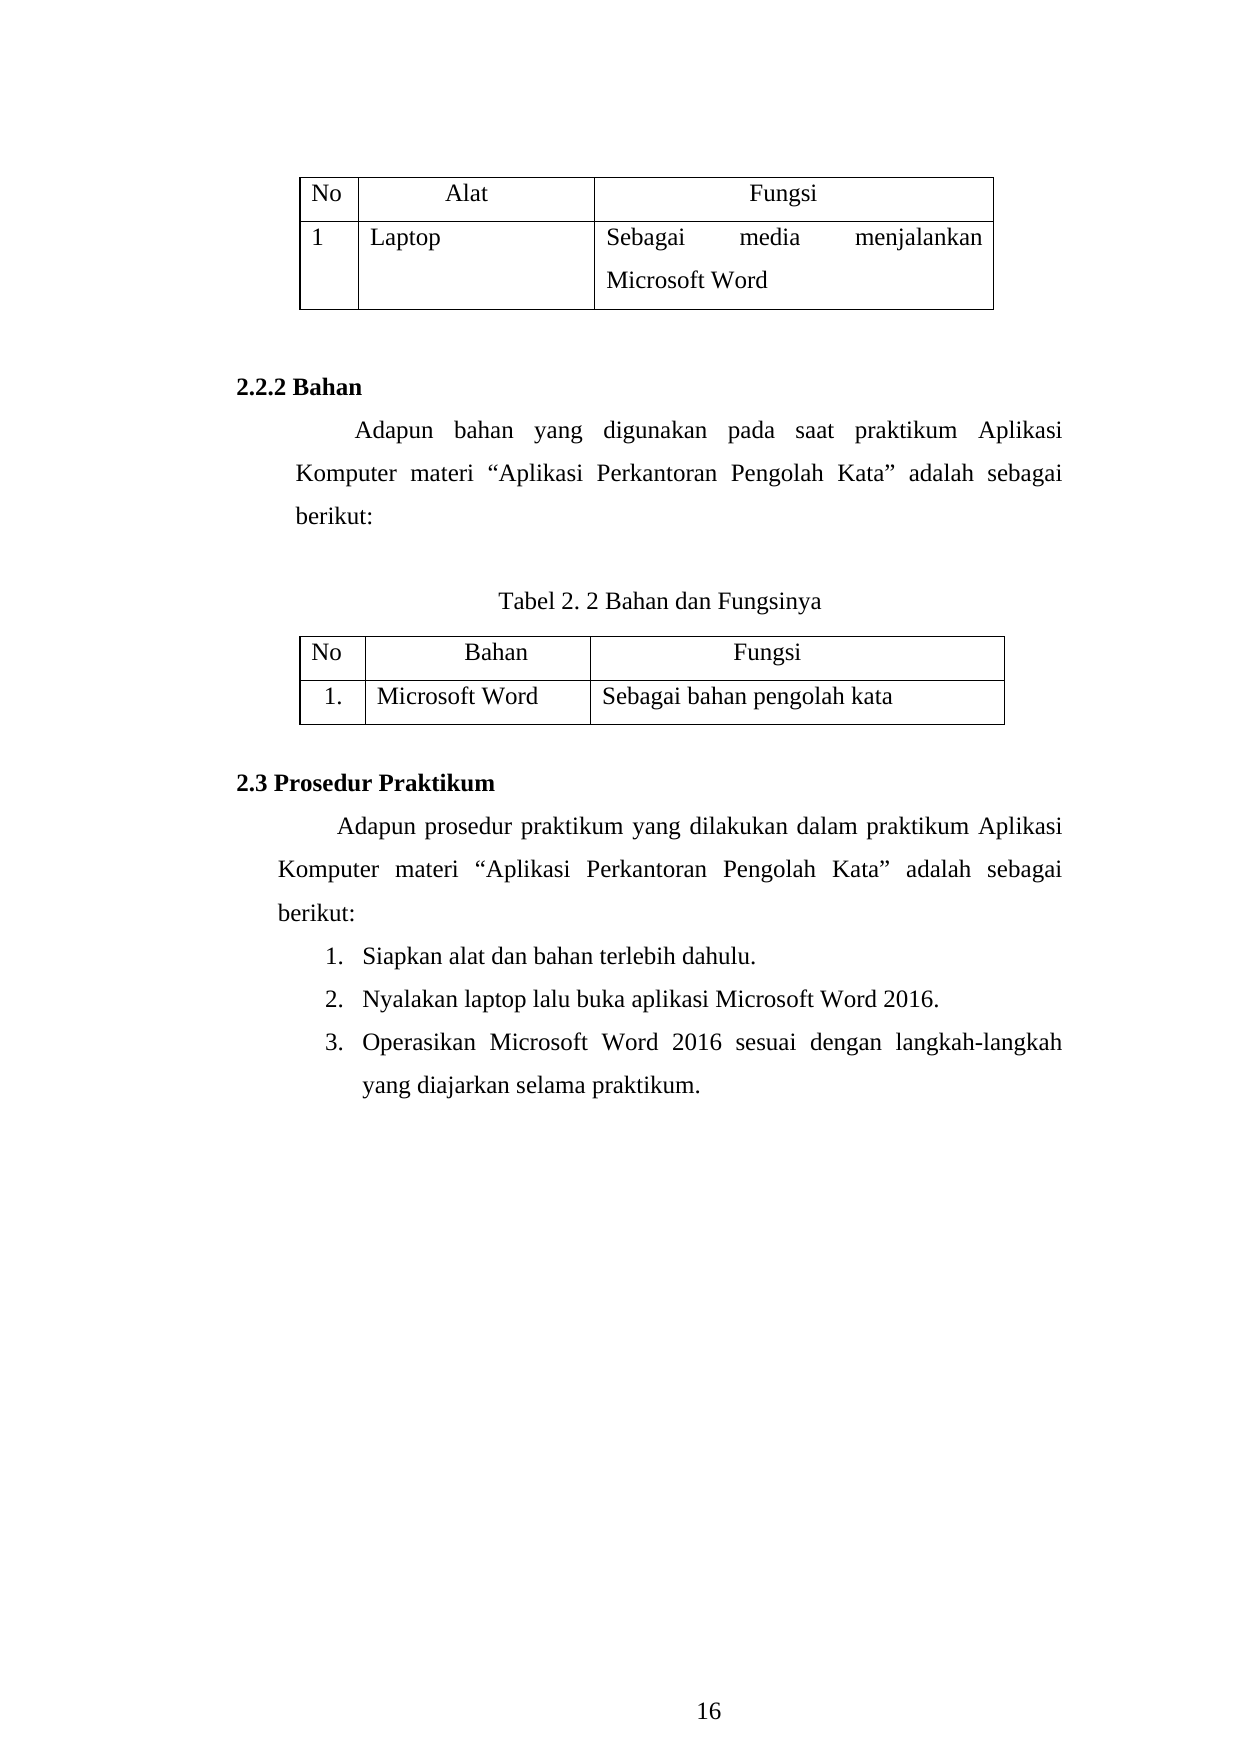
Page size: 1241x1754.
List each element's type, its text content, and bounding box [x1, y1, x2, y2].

text Adapun bahan yang digunakan pada saat praktikum Aplikasi Komputer materi “Aplikasi Perkantoran Pengolah Kata” adalah sebagai berikut: [295, 415, 1063, 530]
text Adapun prosedur praktikum yang dilakukan dalam praktikum Aplikasi Komputer materi “Aplikasi Perkantoran Pengolah Kata” adalah sebagai berikut: [278, 811, 1063, 926]
table_cell 1 [301, 222, 358, 308]
table_cell Laptop [359, 222, 594, 308]
list Siapkan alat dan bahan terlebih dahulu. [325, 941, 1063, 969]
table_header No [301, 637, 365, 680]
table_cell Microsoft Word [366, 681, 590, 724]
table_header Bahan [366, 637, 590, 680]
list Operasikan Microsoft Word 2016 sesuai dengan langkah-langkah yang diajarkan selama praktikum. [325, 1027, 1063, 1099]
table_cell Sebagai bahan pengolah kata [591, 681, 1004, 724]
table_header No [301, 178, 358, 221]
table_header Fungsi [591, 637, 1004, 680]
table_header Fungsi [595, 178, 993, 221]
text Tabel 2. 2 Bahan dan Fungsinya [295, 586, 1063, 615]
subtitle 2.3 Prosedur Praktikum [236, 768, 1063, 797]
table_header Alat [359, 178, 594, 221]
table_cell Sebagai media menjalankan Microsoft Word [595, 222, 993, 308]
table_cell 1. [301, 681, 365, 724]
subtitle 2.2.2 Bahan [236, 372, 1063, 400]
list Nyalakan laptop lalu buka aplikasi Microsoft Word 2016. [325, 984, 1063, 1013]
